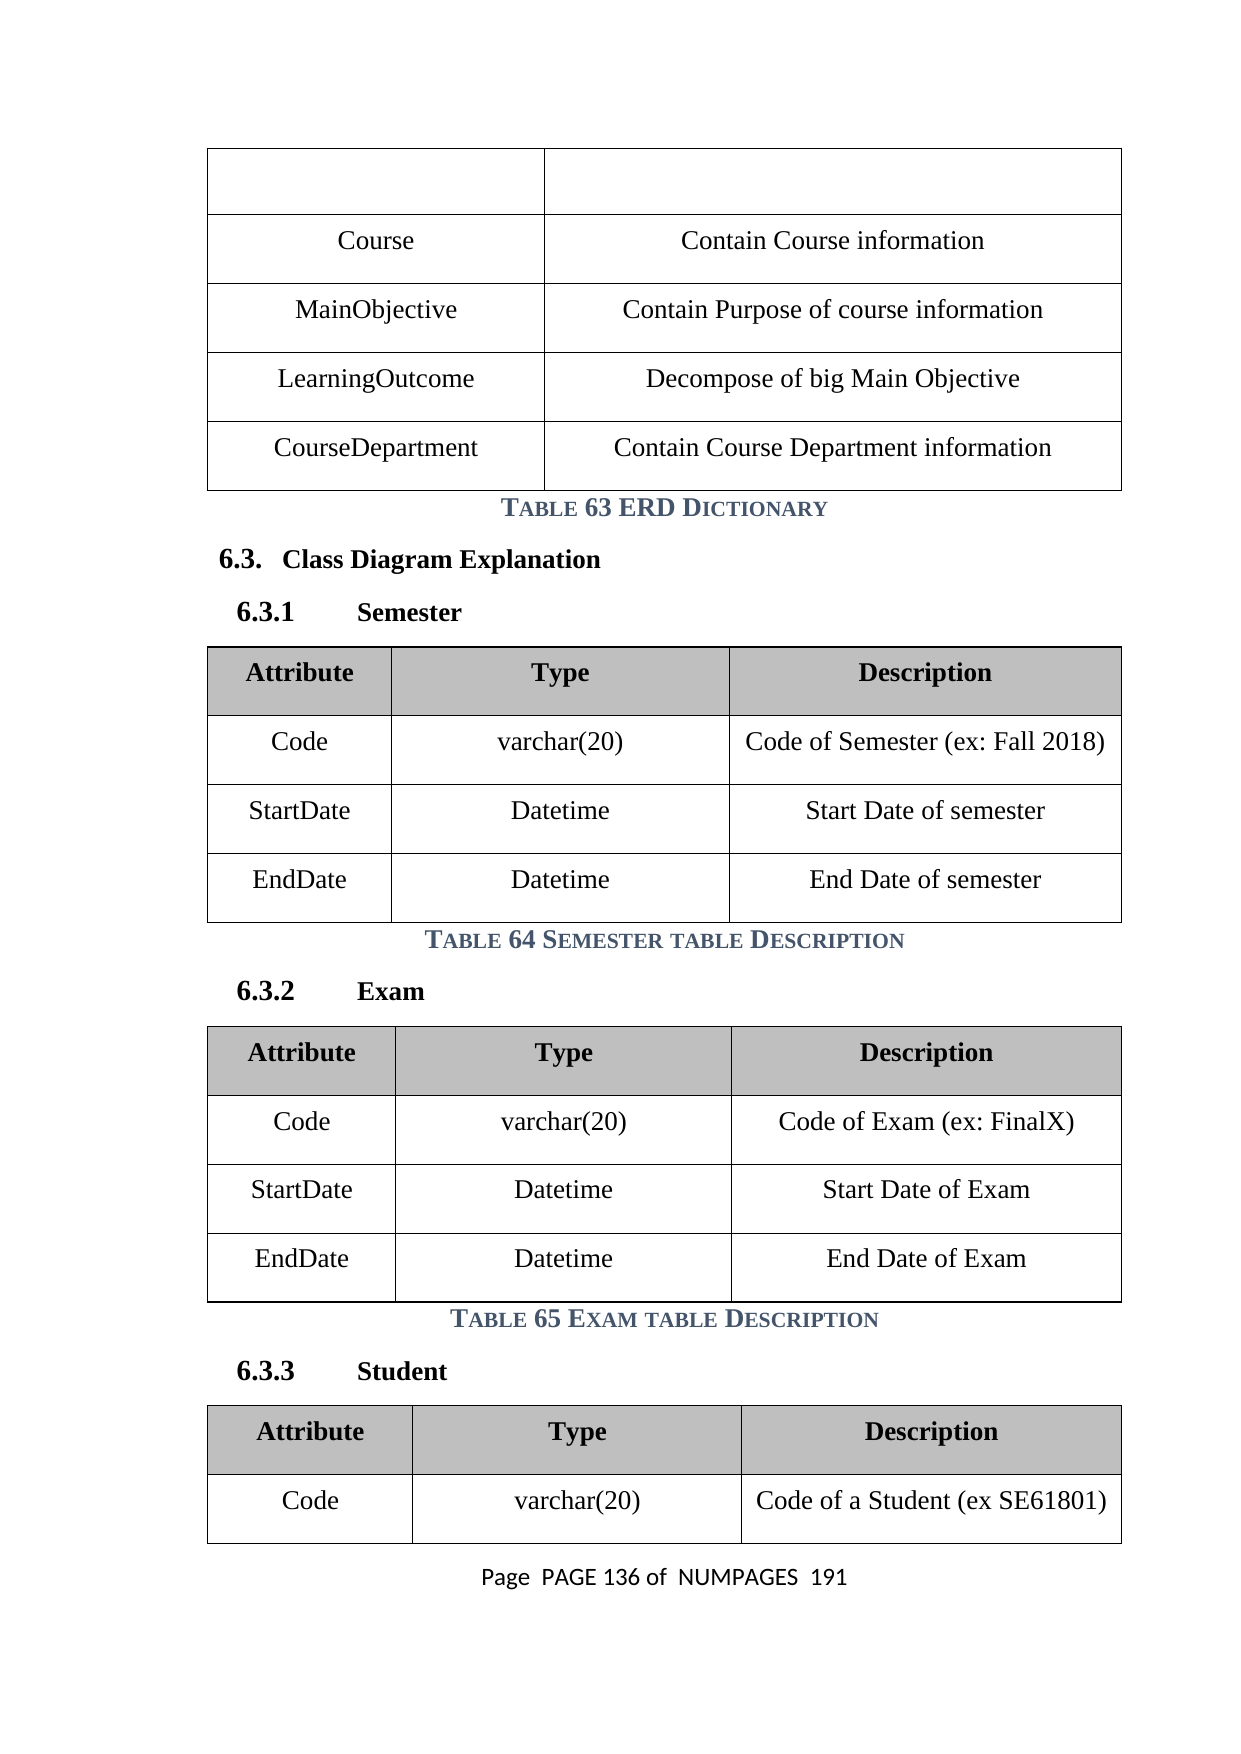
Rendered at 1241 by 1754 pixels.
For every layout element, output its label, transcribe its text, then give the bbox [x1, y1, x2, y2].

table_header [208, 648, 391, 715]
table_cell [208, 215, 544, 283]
subtitle Semester [207, 594, 1122, 627]
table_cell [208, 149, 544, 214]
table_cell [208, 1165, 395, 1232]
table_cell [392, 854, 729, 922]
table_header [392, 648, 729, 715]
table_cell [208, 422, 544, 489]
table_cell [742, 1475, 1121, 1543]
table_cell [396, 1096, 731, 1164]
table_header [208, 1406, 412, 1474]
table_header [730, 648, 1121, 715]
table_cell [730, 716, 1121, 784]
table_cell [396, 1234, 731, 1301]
text Table 63 ERD Dictionary [207, 491, 1122, 522]
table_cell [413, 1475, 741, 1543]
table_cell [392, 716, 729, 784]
subtitle Student [207, 1353, 1122, 1386]
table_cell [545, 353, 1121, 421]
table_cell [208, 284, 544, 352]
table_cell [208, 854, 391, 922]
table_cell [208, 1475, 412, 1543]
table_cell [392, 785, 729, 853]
text Table 65 Exam table Description [207, 1303, 1122, 1333]
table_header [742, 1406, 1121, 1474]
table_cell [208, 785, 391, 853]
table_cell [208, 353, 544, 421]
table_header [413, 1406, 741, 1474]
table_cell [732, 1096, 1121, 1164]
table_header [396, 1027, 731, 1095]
subtitle Class Diagram Explanation [207, 541, 1122, 574]
subtitle Exam [207, 973, 1122, 1007]
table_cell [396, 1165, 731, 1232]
text Table 64 Semester table Description [207, 923, 1122, 954]
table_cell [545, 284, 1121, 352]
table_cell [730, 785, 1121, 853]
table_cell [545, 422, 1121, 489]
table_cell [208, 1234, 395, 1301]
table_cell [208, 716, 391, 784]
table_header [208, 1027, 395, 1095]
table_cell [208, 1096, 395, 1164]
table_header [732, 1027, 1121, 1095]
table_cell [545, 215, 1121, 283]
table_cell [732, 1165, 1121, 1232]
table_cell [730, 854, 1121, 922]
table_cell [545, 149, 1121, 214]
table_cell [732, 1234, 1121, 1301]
